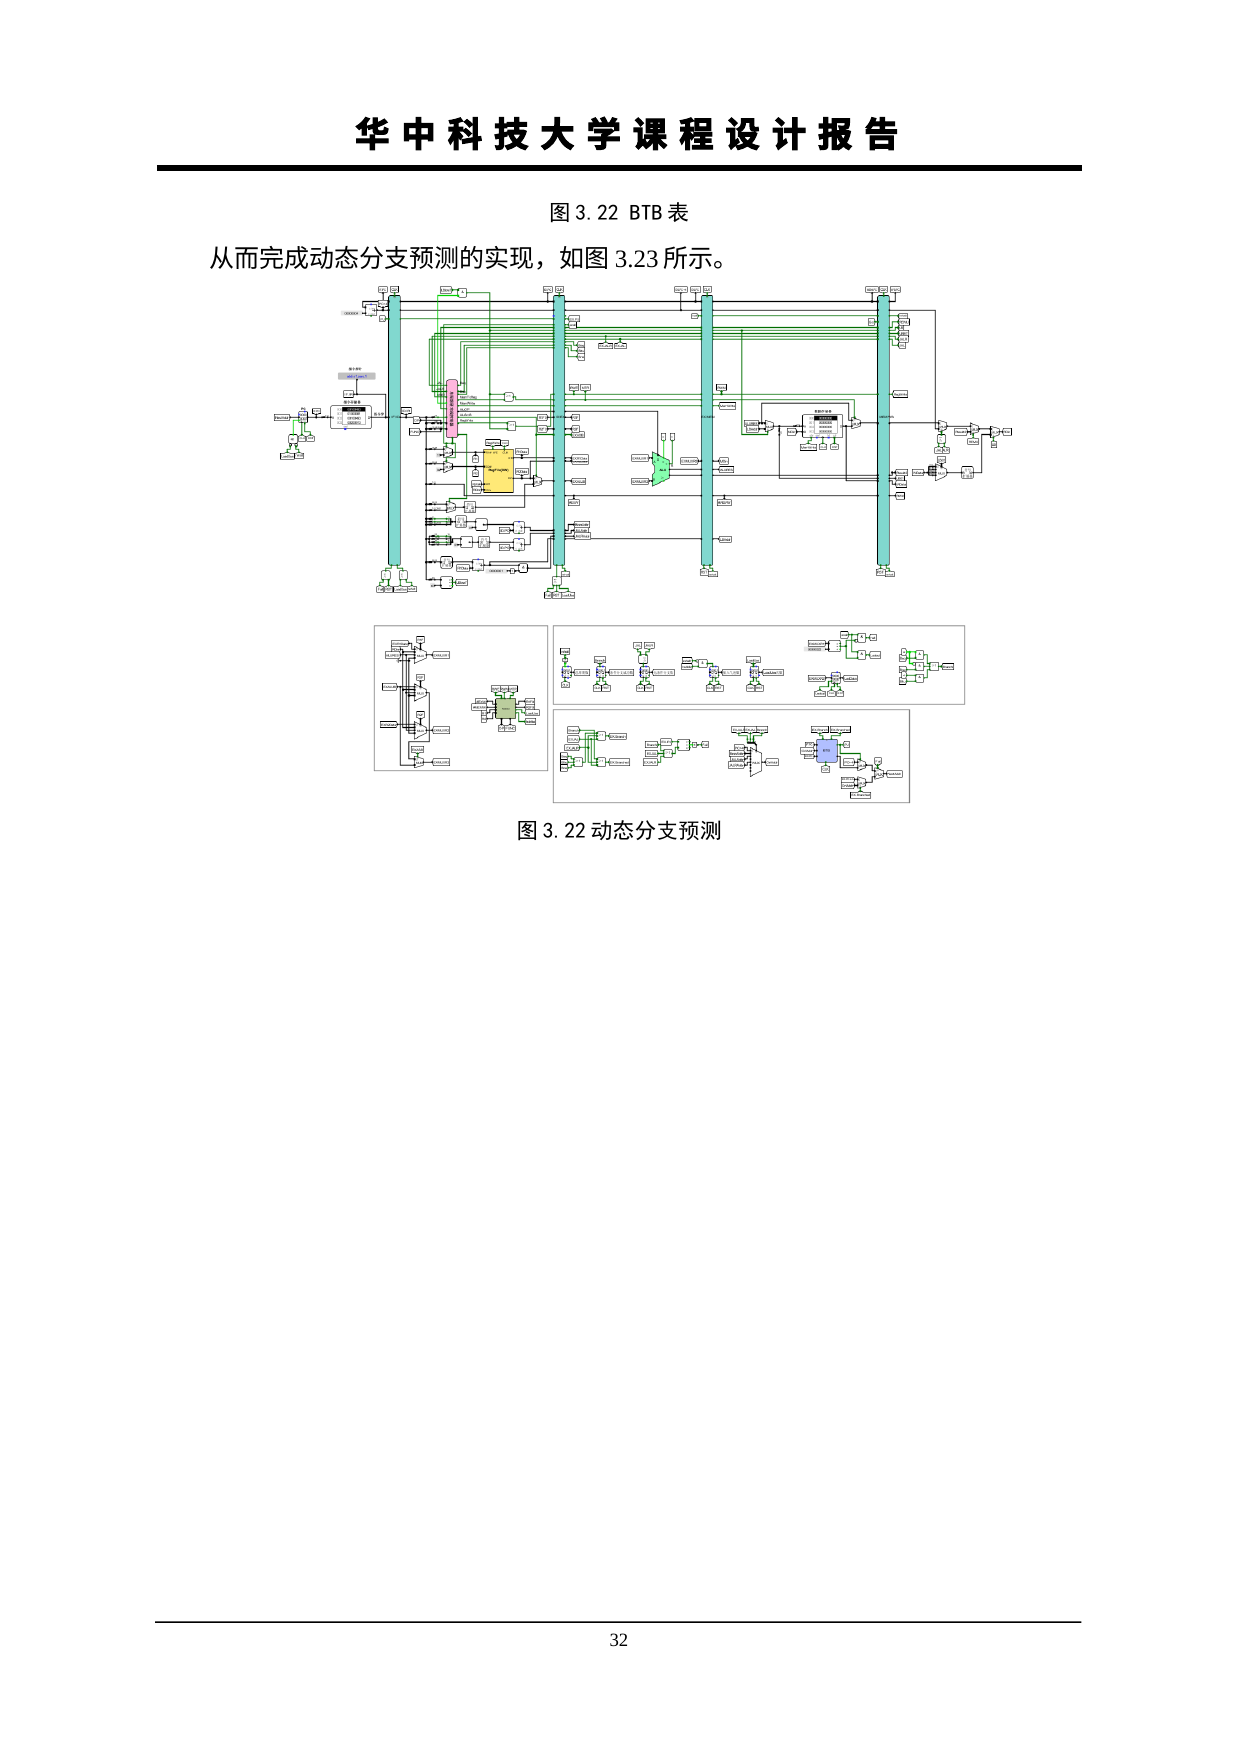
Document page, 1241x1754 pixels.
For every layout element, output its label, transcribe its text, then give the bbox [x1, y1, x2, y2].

text 从而完成动态分支预测的实现，如图3.23所示。 [159, 233, 1078, 281]
text 图3.22动态分支预测 [159, 816, 1078, 841]
text 图3.22 BTB表 [159, 198, 1078, 223]
picture [270, 280, 1017, 807]
